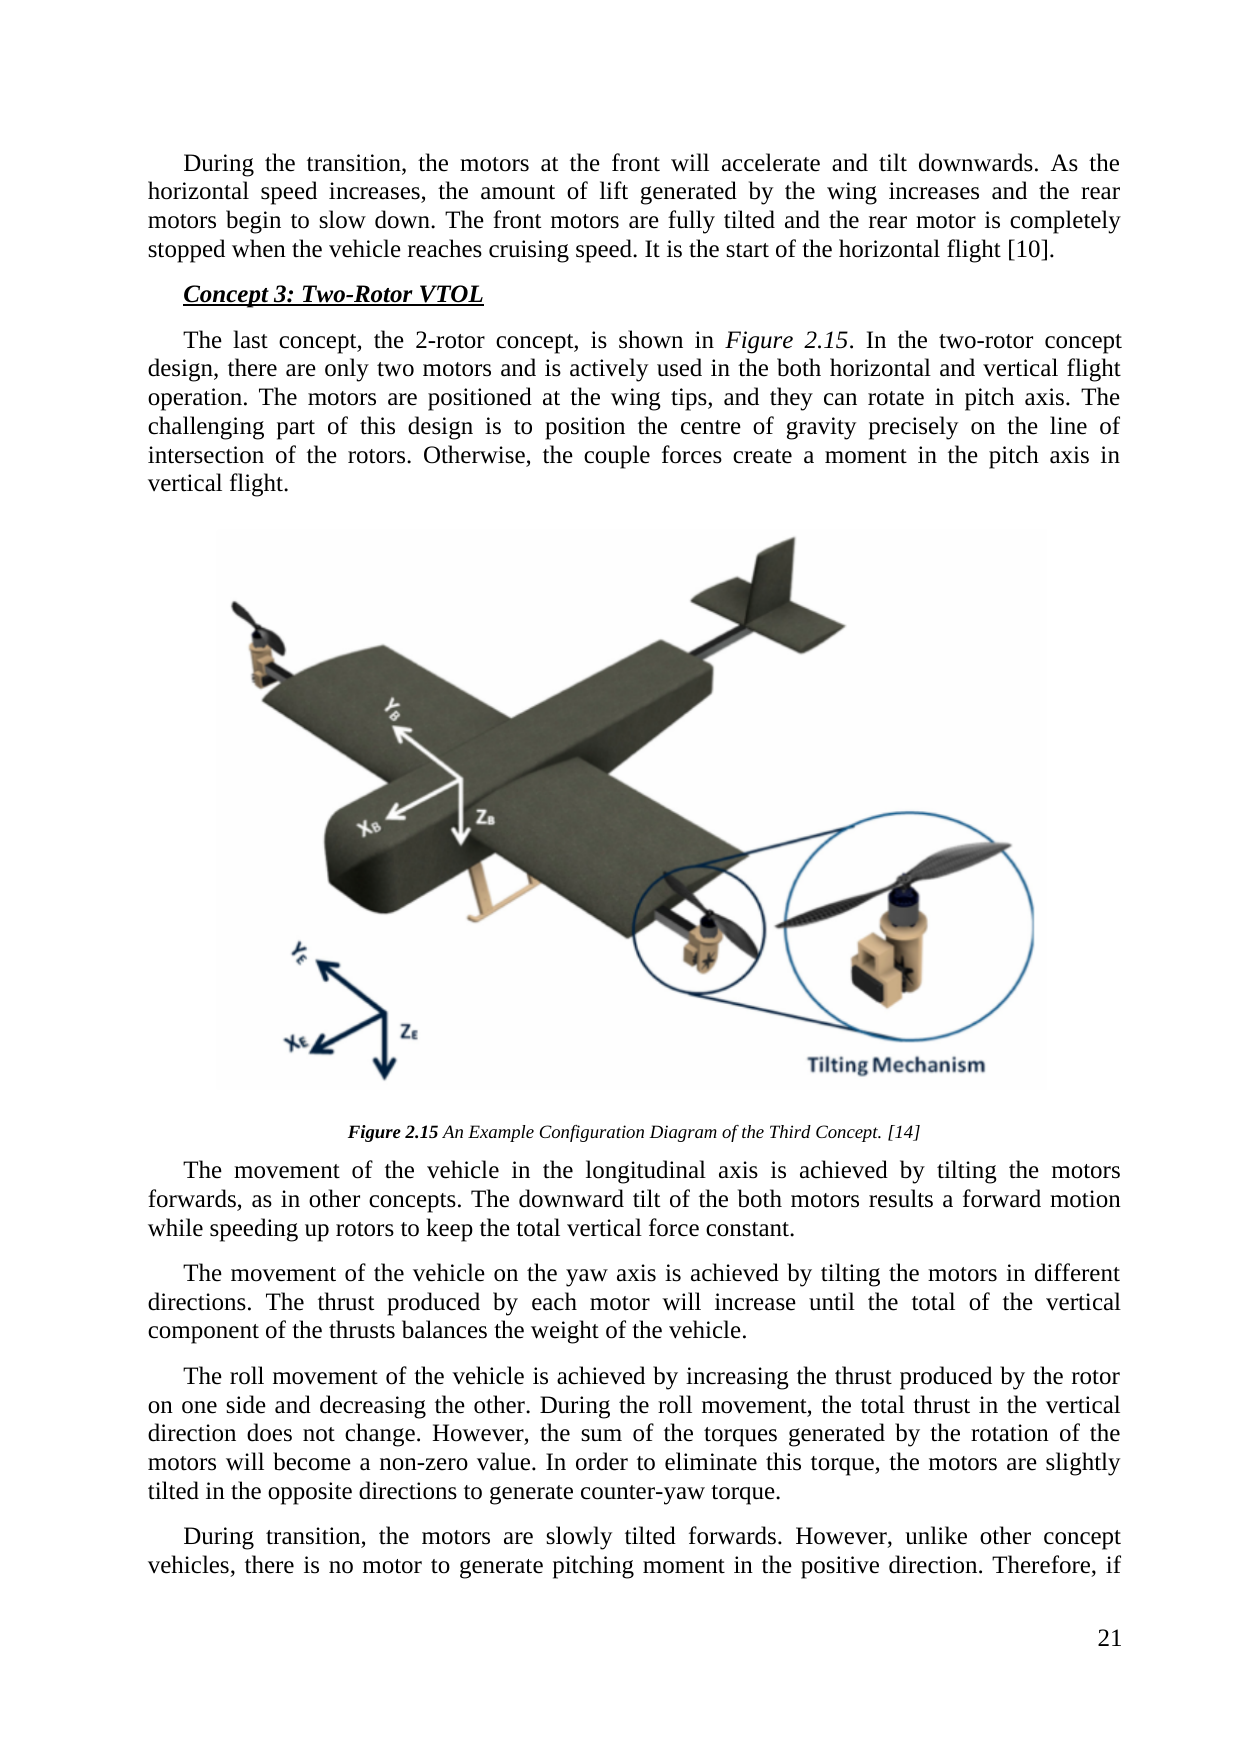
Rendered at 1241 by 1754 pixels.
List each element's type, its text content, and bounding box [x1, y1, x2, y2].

text Figure 2.5 An Example Configuration Diagram of the Third Concept. [148, 1121, 1122, 1143]
text The roll movement of the vehicle is achieved by increasing the thrust produced by the rotor on one side and decreasing the other. During the roll movement, the total thrust in the vertical direction does not change. However, the sum of the torques generated by the rotation of the motors will become a non-zero value. In order to eliminate this torque, the motors are slightly tilted in the opposite directions to generate counter-yaw torque. [148, 1361, 1122, 1505]
picture [200, 513, 1070, 1105]
text The movement of the vehicle on the yaw axis is achieved by tilting the motors in different directions. The thrust produced by each motor will increase until the total of the vertical component of the thrusts balances the weight of the vehicle. [148, 1258, 1122, 1344]
text During the transition, the motors at the front will accelerate and tilt downwards. As the horizontal speed increases, the amount of lift generated by the wing increases and the rear motors begin to slow down. The front motors are fully tilted and the rear motor is completely stopped when the vehicle reaches cruising speed. It is the start of the horizontal flight. [148, 148, 1122, 263]
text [148, 1521, 1122, 1579]
text Concept 3: Two-Rotor VTOL [148, 279, 1122, 308]
text The movement of the vehicle in the longitudinal axis is achieved by tilting the motors forwards, as in other concepts. The downward tilt of the both motors results a forward motion while speeding up rotors to keep the total vertical force constant. [148, 1155, 1122, 1241]
